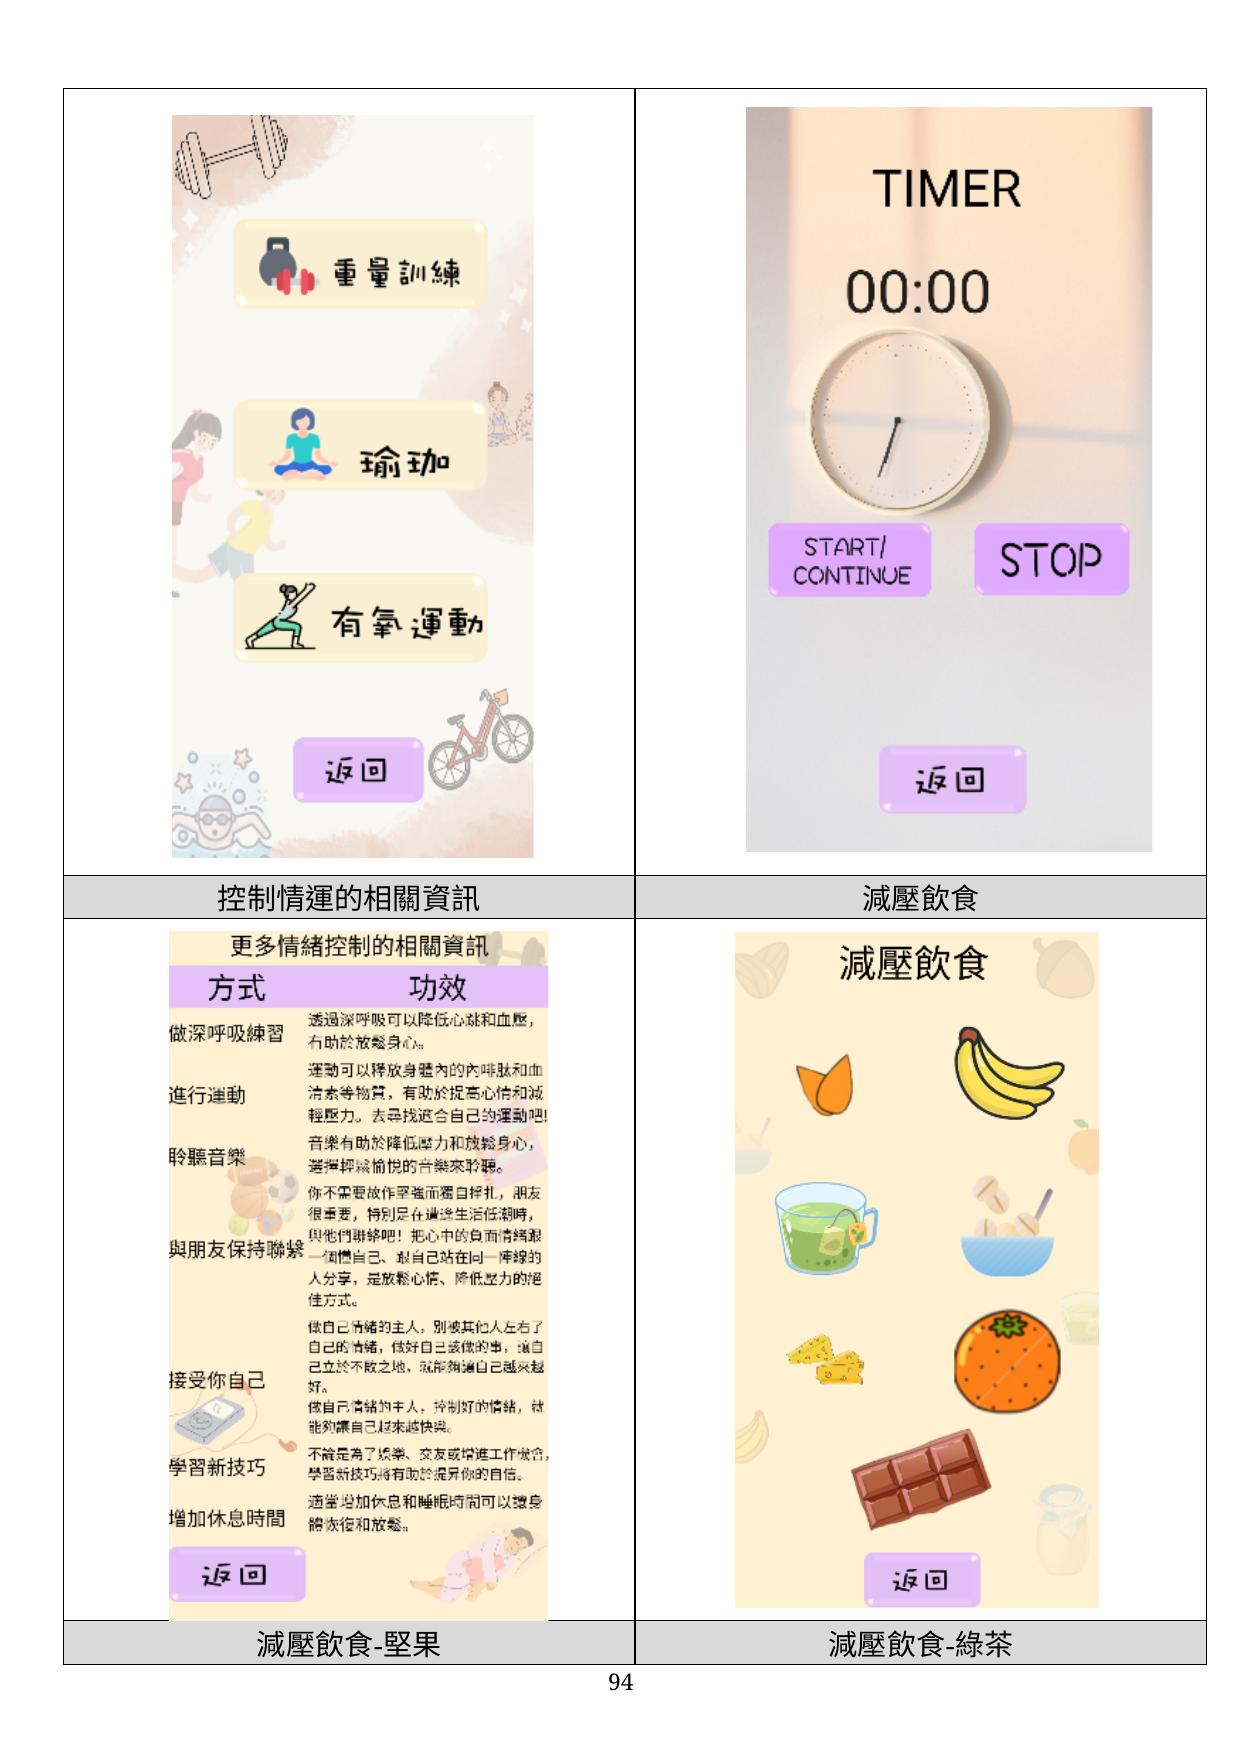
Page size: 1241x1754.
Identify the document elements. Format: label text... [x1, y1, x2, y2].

picture [172, 115, 534, 858]
table_cell [636, 919, 1206, 1620]
picture [746, 107, 1153, 852]
table_cell 減壓飲食 [636, 876, 1206, 918]
table_cell [64, 919, 634, 1620]
picture [734, 932, 1099, 1608]
picture [169, 931, 549, 1621]
table_cell 減壓飲食-綠茶 [636, 1621, 1206, 1664]
table_cell 控制情運的相關資訊 [64, 876, 634, 918]
table_cell [64, 89, 634, 875]
table_cell [636, 89, 1206, 875]
table_cell 減壓飲食-堅果 [64, 1621, 634, 1664]
